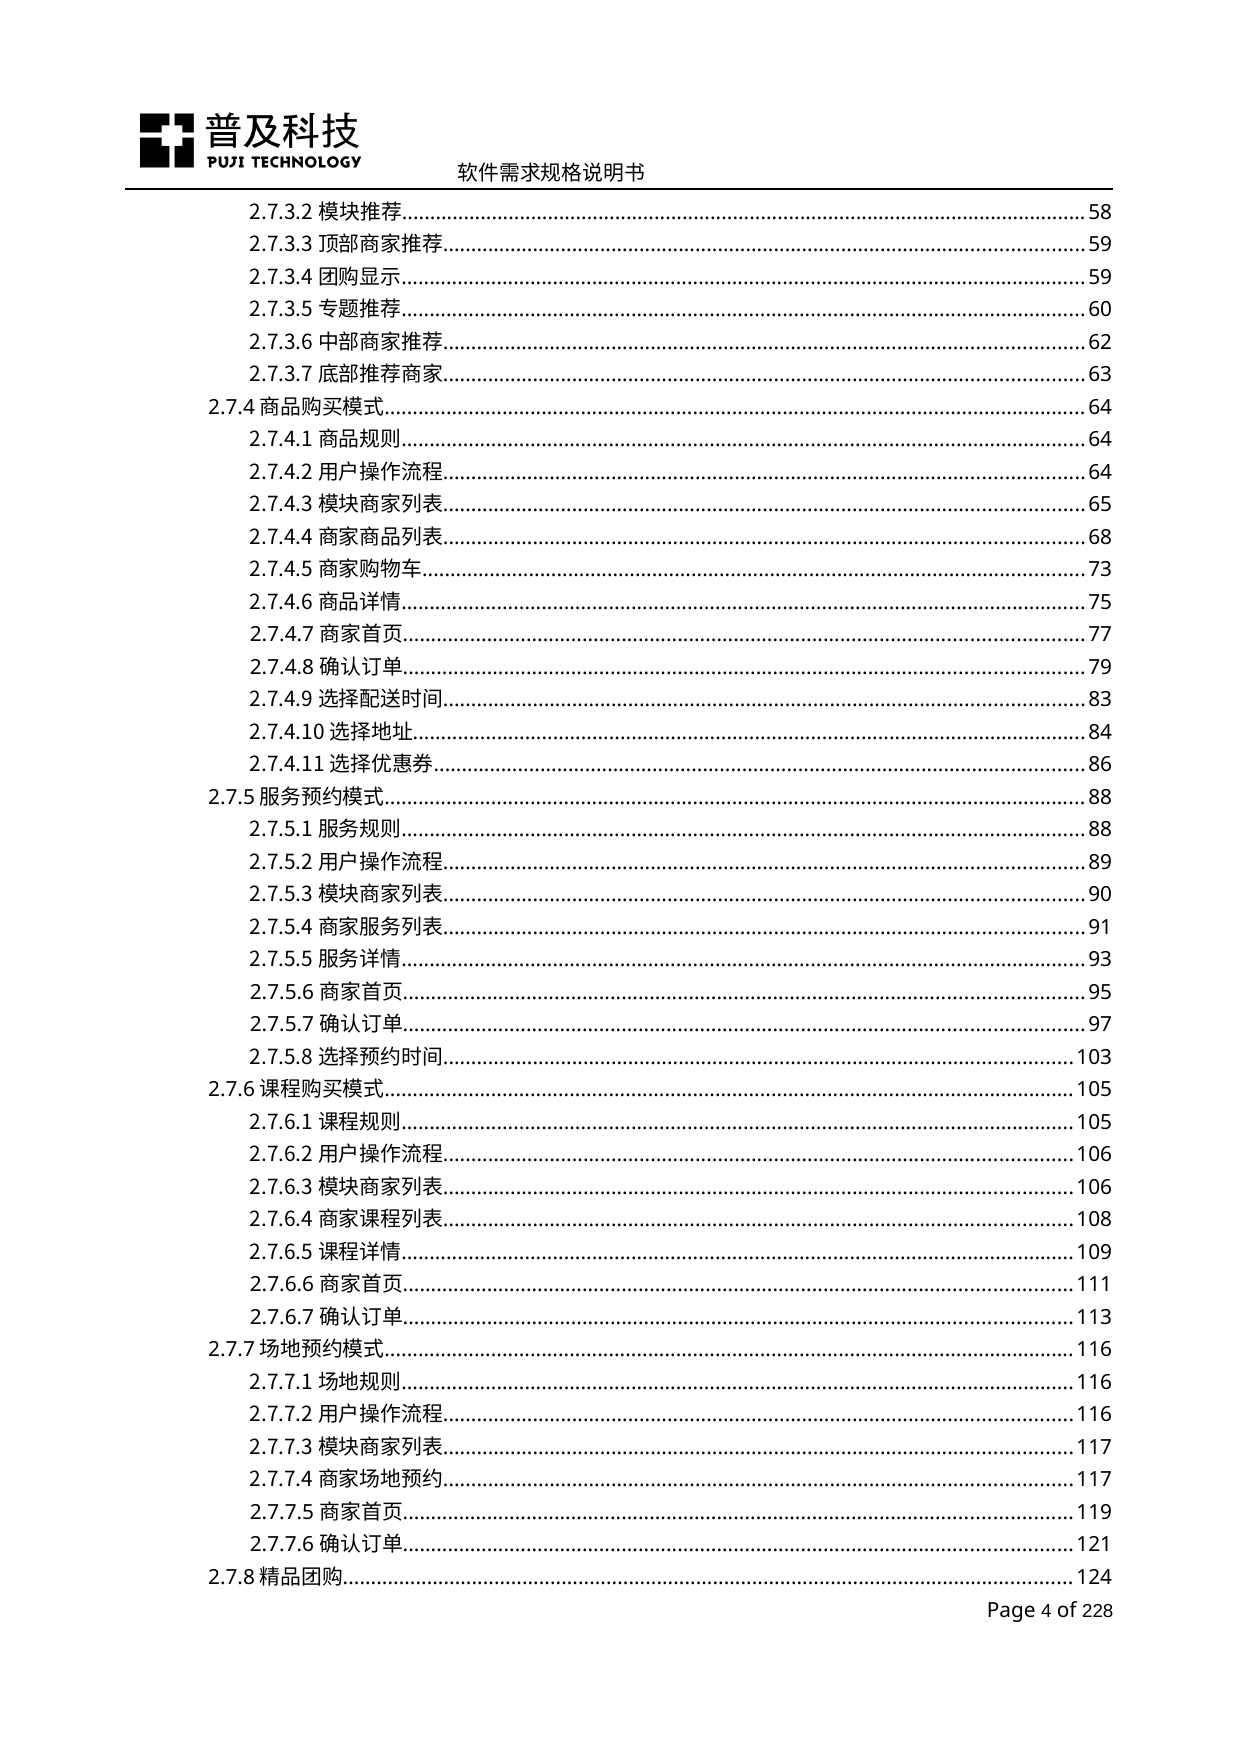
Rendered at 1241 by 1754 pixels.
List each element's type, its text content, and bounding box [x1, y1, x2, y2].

text 2.7.5.4 商家服务列表 91 [249, 909, 1113, 941]
text 2.7.3.2 模块推荐 58 [249, 194, 1113, 226]
text 2.7.6.1 课程规则 105 [249, 1104, 1113, 1136]
text 2.7.3.6 中部商家推荐 62 [249, 324, 1113, 356]
text 2.7.4.9 选择配送时间 83 [249, 681, 1113, 714]
text 2.7.3.7 底部推荐商家 63 [249, 356, 1113, 389]
text 2.7.7.1 场地规则 116 [249, 1364, 1113, 1396]
text 2.7.5.5 服务详情 93 [249, 941, 1113, 974]
picture [124, 103, 365, 180]
text 2.7.4.5 商家购物车 73 [249, 551, 1113, 584]
text 2.7.5.2 用户操作流程 89 [249, 844, 1113, 876]
text 2.7.7.5 商家首页 119 [249, 1494, 1113, 1526]
text 2.7.5.3 模块商家列表 90 [249, 876, 1113, 909]
text 2.7.6.5 课程详情 109 [249, 1234, 1113, 1266]
text 2.7.5.1 服务规则 88 [249, 811, 1113, 844]
text 2.7.4.2 用户操作流程 64 [249, 454, 1113, 486]
text 2.7.6.2 用户操作流程 106 [249, 1136, 1113, 1169]
text 2.7.5.7 确认订单 97 [249, 1006, 1113, 1039]
text 2.7.7.4 商家场地预约 117 [249, 1461, 1113, 1494]
text 2.7.4.7 商家首页 77 [249, 616, 1113, 649]
text 2.7.6 课程购买模式 105 [208, 1071, 1113, 1104]
text 2.7.3.4 团购显示 59 [249, 259, 1113, 291]
text 2.7.4.3 模块商家列表 65 [249, 486, 1113, 519]
text 2.7.7.6 确认订单 121 [249, 1526, 1113, 1559]
text 2.7.6.6 商家首页 111 [249, 1266, 1113, 1299]
text 2.7.5.6 商家首页 95 [249, 974, 1113, 1006]
text 2.7.3.3 顶部商家推荐 59 [249, 226, 1113, 259]
text 2.7.4.8 确认订单 79 [249, 649, 1113, 681]
text 2.7.6.4 商家课程列表 108 [249, 1201, 1113, 1234]
text 2.7.5.8 选择预约时间 103 [249, 1039, 1113, 1071]
text 2.7.6.7 确认订单 113 [249, 1299, 1113, 1331]
text 2.7.6.3 模块商家列表 106 [249, 1169, 1113, 1201]
text 2.7.4.11 选择优惠券 86 [249, 746, 1113, 779]
text 2.7.4.10 选择地址 84 [249, 714, 1113, 746]
text 2.7.4 商品购买模式 64 [208, 389, 1113, 421]
text 2.7.7.3 模块商家列表 117 [249, 1429, 1113, 1461]
text 2.7.7 场地预约模式 116 [208, 1331, 1113, 1364]
text 2.7.7.2 用户操作流程 116 [249, 1396, 1113, 1429]
text 2.7.4.4 商家商品列表 68 [249, 519, 1113, 551]
text 2.7.3.5 专题推荐 60 [249, 291, 1113, 324]
text 2.7.5 服务预约模式 88 [208, 779, 1113, 811]
text 2.7.4.6 商品详情 75 [249, 584, 1113, 616]
text 2.7.4.1 商品规则 64 [249, 421, 1113, 454]
text 2.7.8 精品团购 124 [208, 1559, 1113, 1591]
